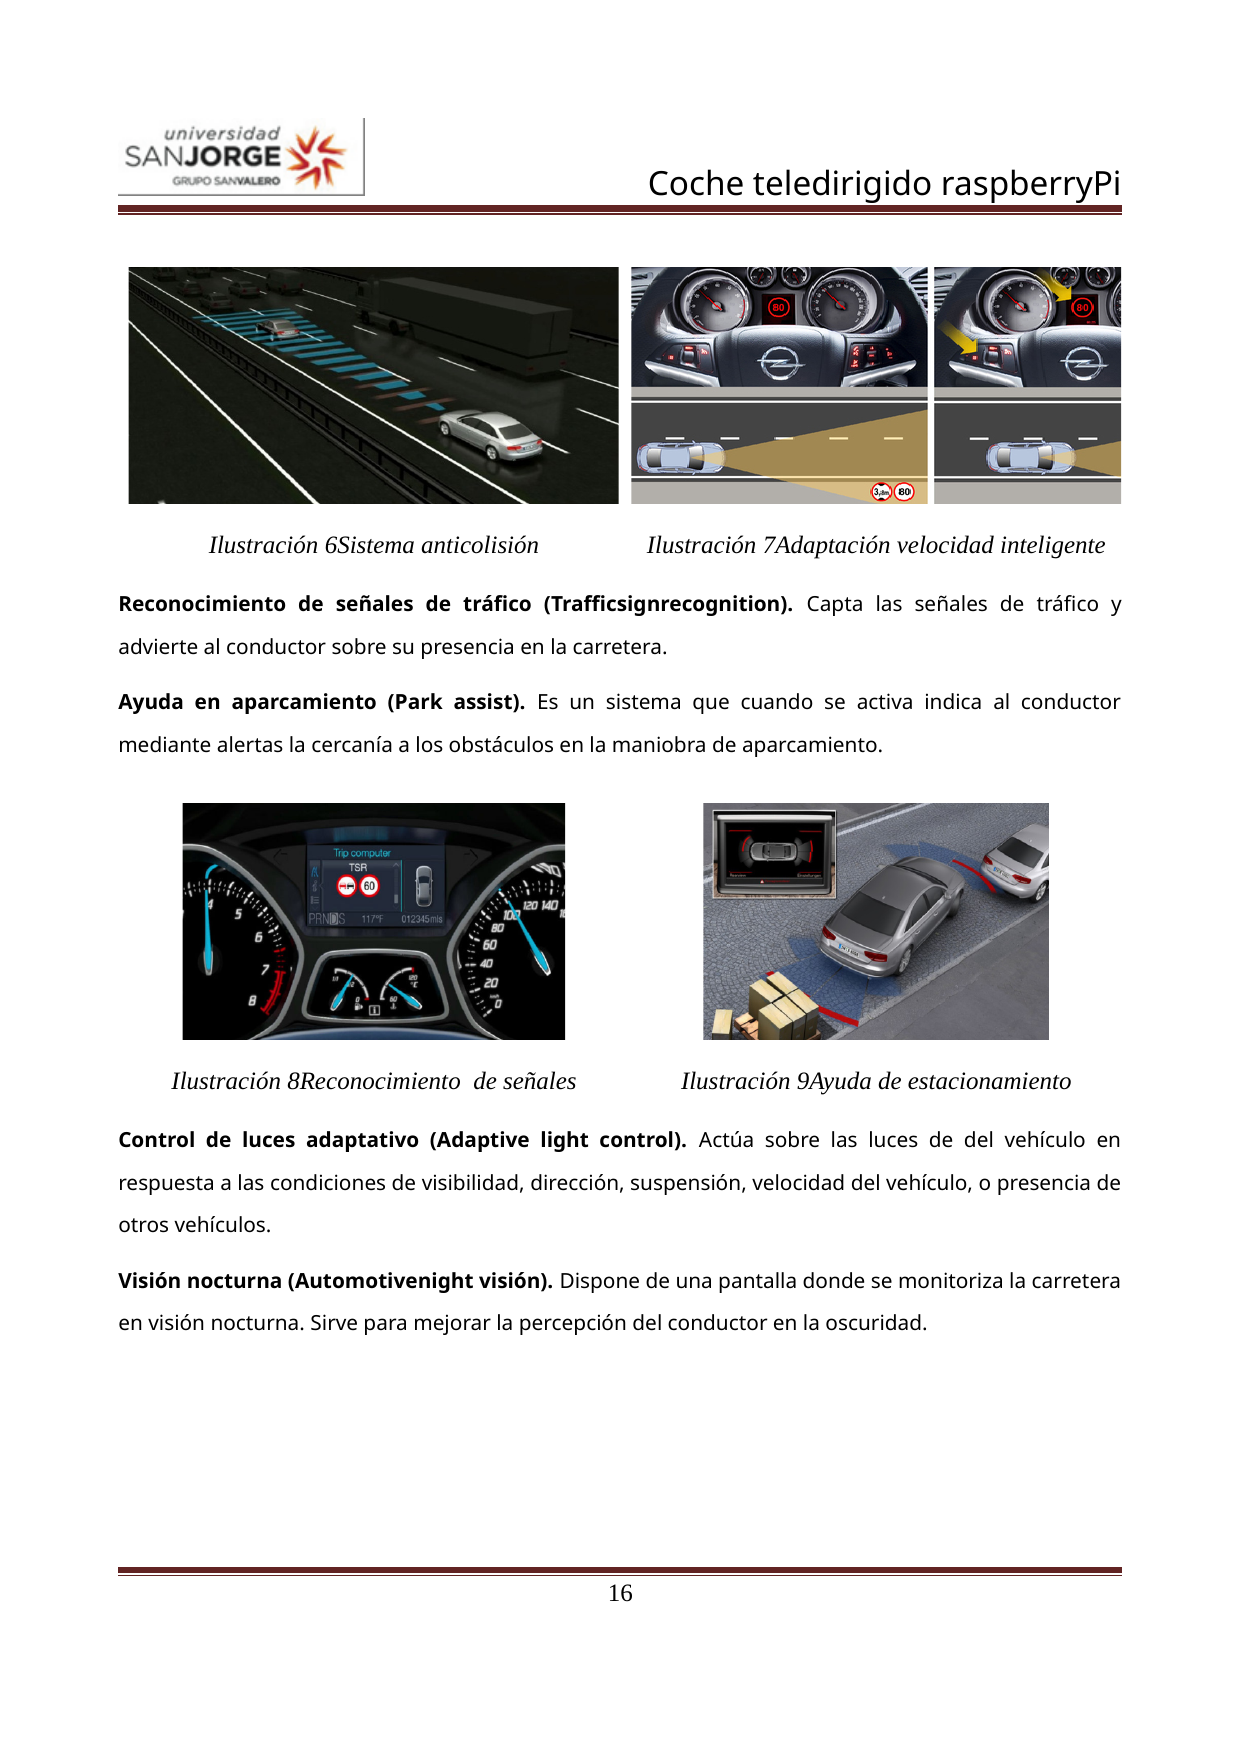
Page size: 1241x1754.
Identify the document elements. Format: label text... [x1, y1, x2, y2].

picture [128, 267, 619, 504]
picture [703, 803, 1049, 1040]
text Visión nocturna (Automotivenight visión). Dispone de una pantalla donde se monitoriza la carretera en visión nocturna. Sirve para mejorar la percepción del conductor en la oscuridad. [118, 1266, 1122, 1337]
picture [118, 118, 365, 196]
picture [182, 803, 565, 1040]
picture [631, 267, 1122, 504]
text Reconocimiento de señales de tráfico (Trafficsignrecognition). Capta las señales de tráfico y advierte al conductor sobre su presencia en la carretera. [118, 589, 1122, 660]
text Control de luces adaptativo (Adaptive light control). Actúa sobre las luces de del vehículo en respuesta a las condiciones de visibilidad, dirección, suspensión, velocidad del vehículo, o presencia de otros vehículos. [118, 1125, 1122, 1239]
text Ayuda en aparcamiento (Park assist). Es un sistema que cuando se activa indica al conductor mediante alertas la cercanía a los obstáculos en la maniobra de aparcamiento. [118, 687, 1122, 758]
